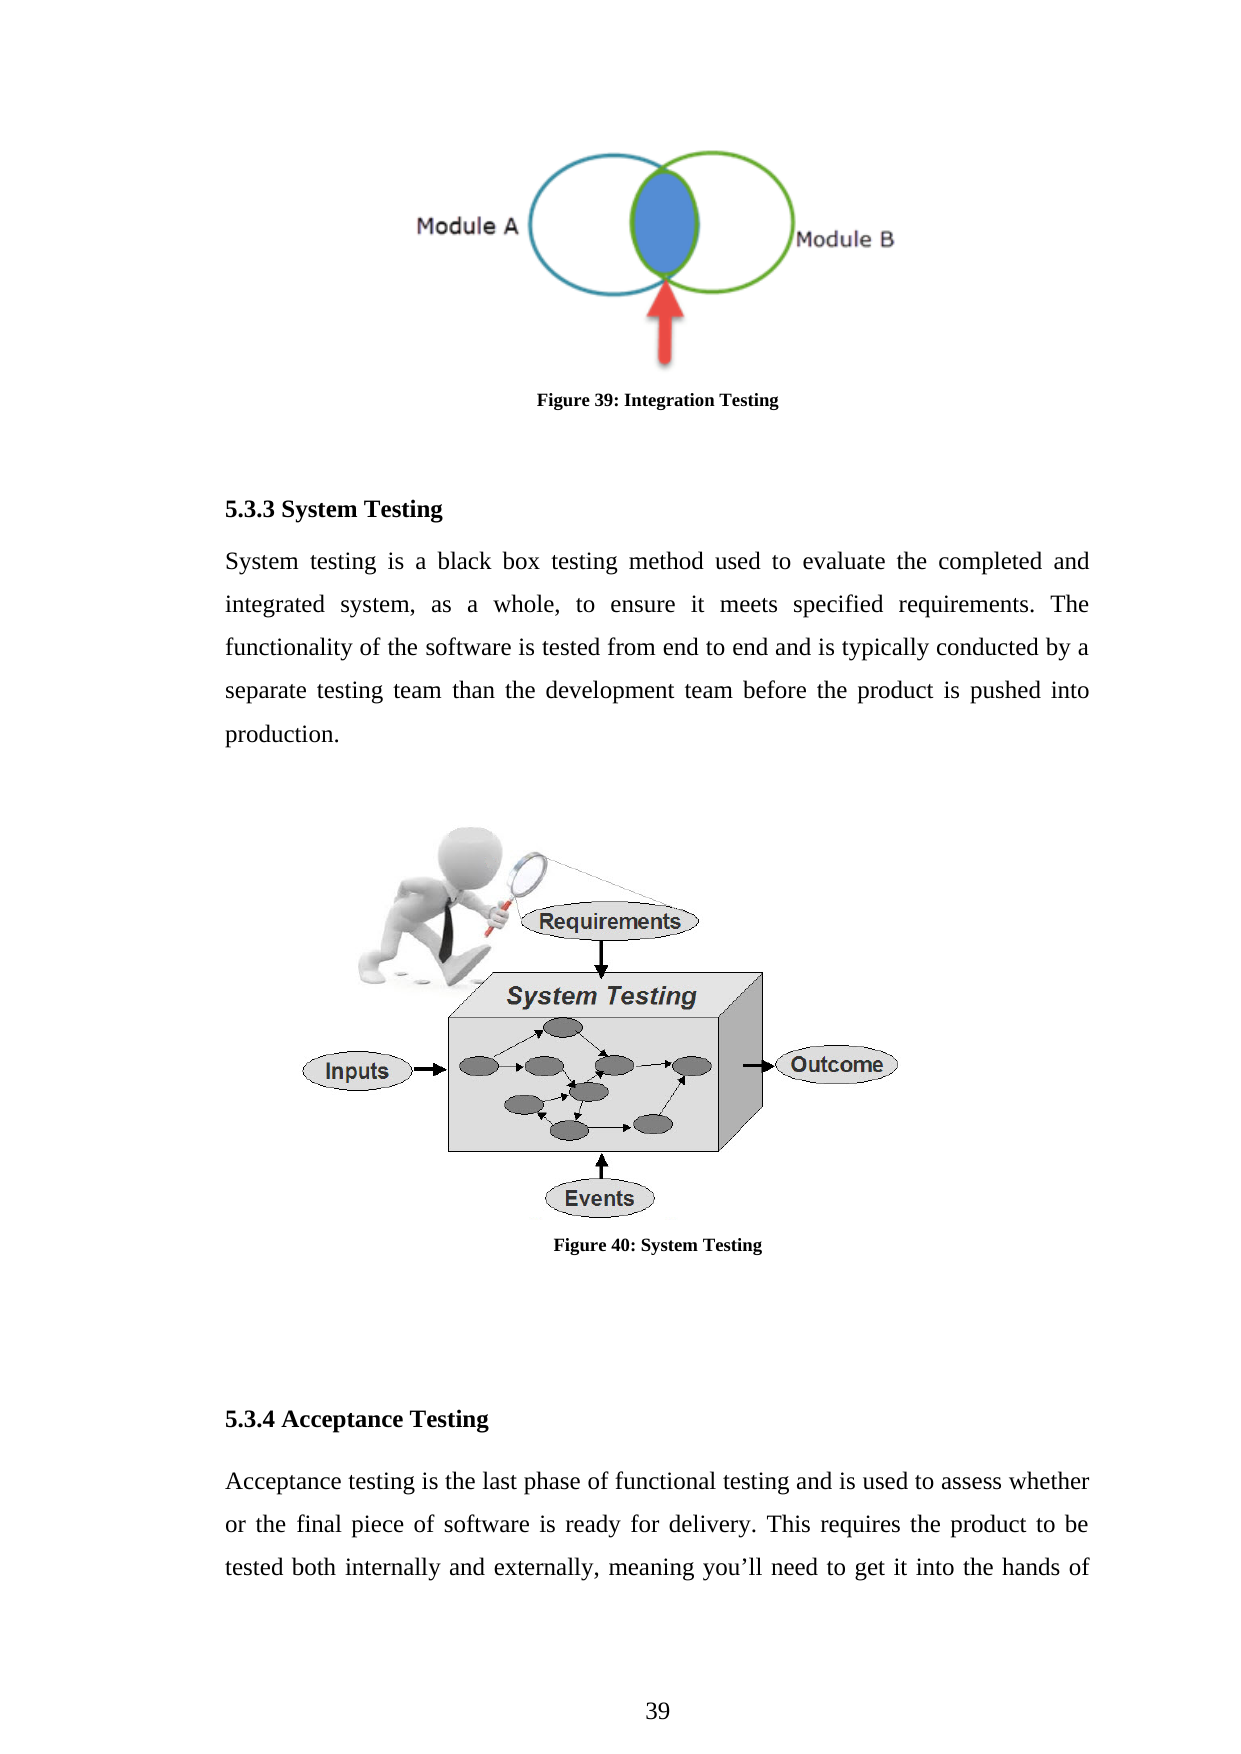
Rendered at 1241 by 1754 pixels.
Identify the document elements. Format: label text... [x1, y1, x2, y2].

subtitle 5.3.3 System Testing [225, 494, 1090, 522]
picture [411, 150, 904, 376]
picture [298, 823, 902, 1220]
subtitle 5.3.4 Acceptance Testing [225, 1404, 1090, 1433]
text Figure 39: Integration Testing [225, 389, 1090, 411]
text System testing is a black box testing method used to evaluate the completed and integrated system, as a whole, to ensure it meets specified requirements. The functionality of the software is tested from end to end and is typically conducted by a separate testing team than the development team before the product is pushed into production. [225, 546, 1090, 747]
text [225, 1466, 1090, 1581]
text Figure 40: System Testing [225, 1234, 1090, 1256]
